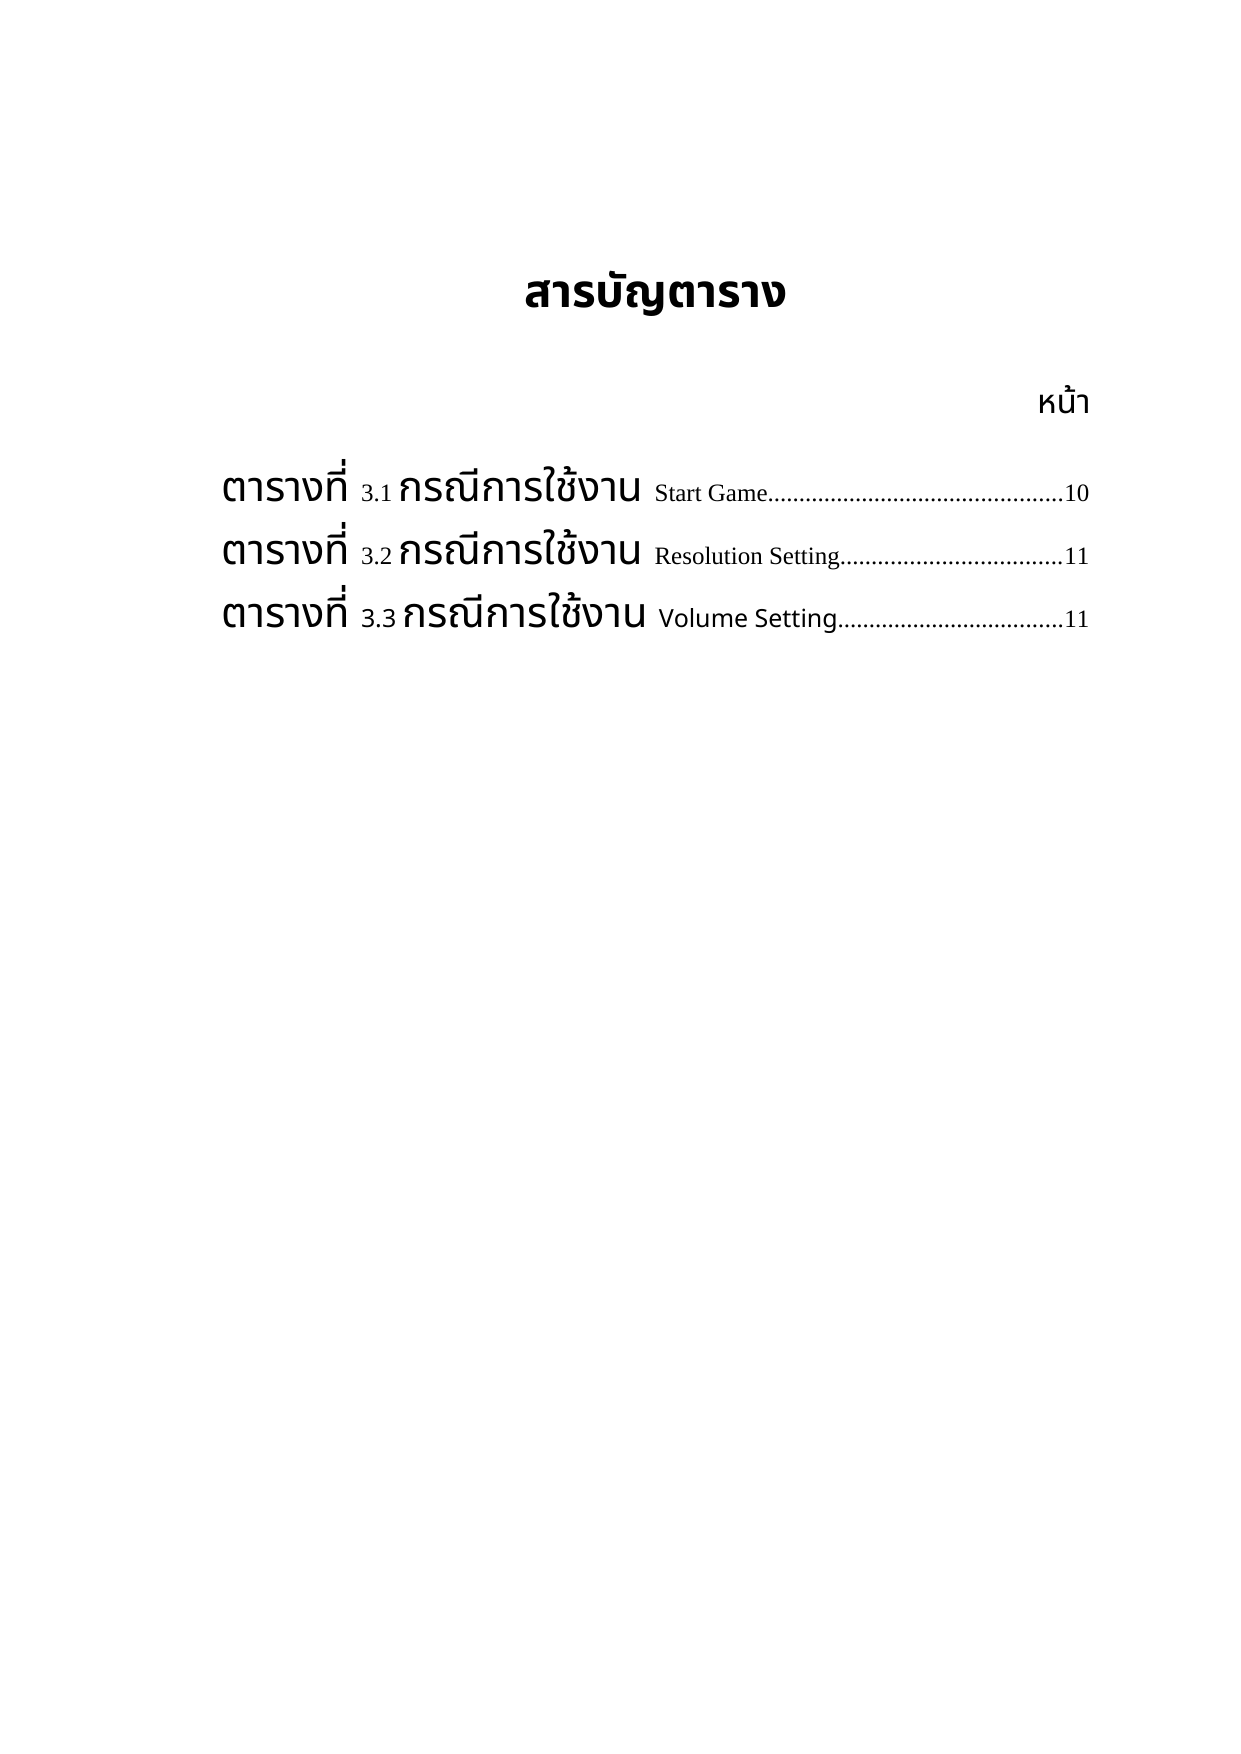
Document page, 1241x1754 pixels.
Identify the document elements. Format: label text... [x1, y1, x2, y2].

text หน้า [221, 378, 1090, 429]
text สารบัญตาราง [221, 259, 1090, 328]
text ตารางที่ 3.2 กรณีการใช้งาน Resolution Setting 11 [221, 520, 1090, 583]
text ตารางที่ 3.1 กรณีการใช้งาน Start Game 10 [221, 457, 1090, 520]
text ตารางที่ 3.3 กรณีการใช้งาน Volume Setting 11 [221, 583, 1090, 646]
